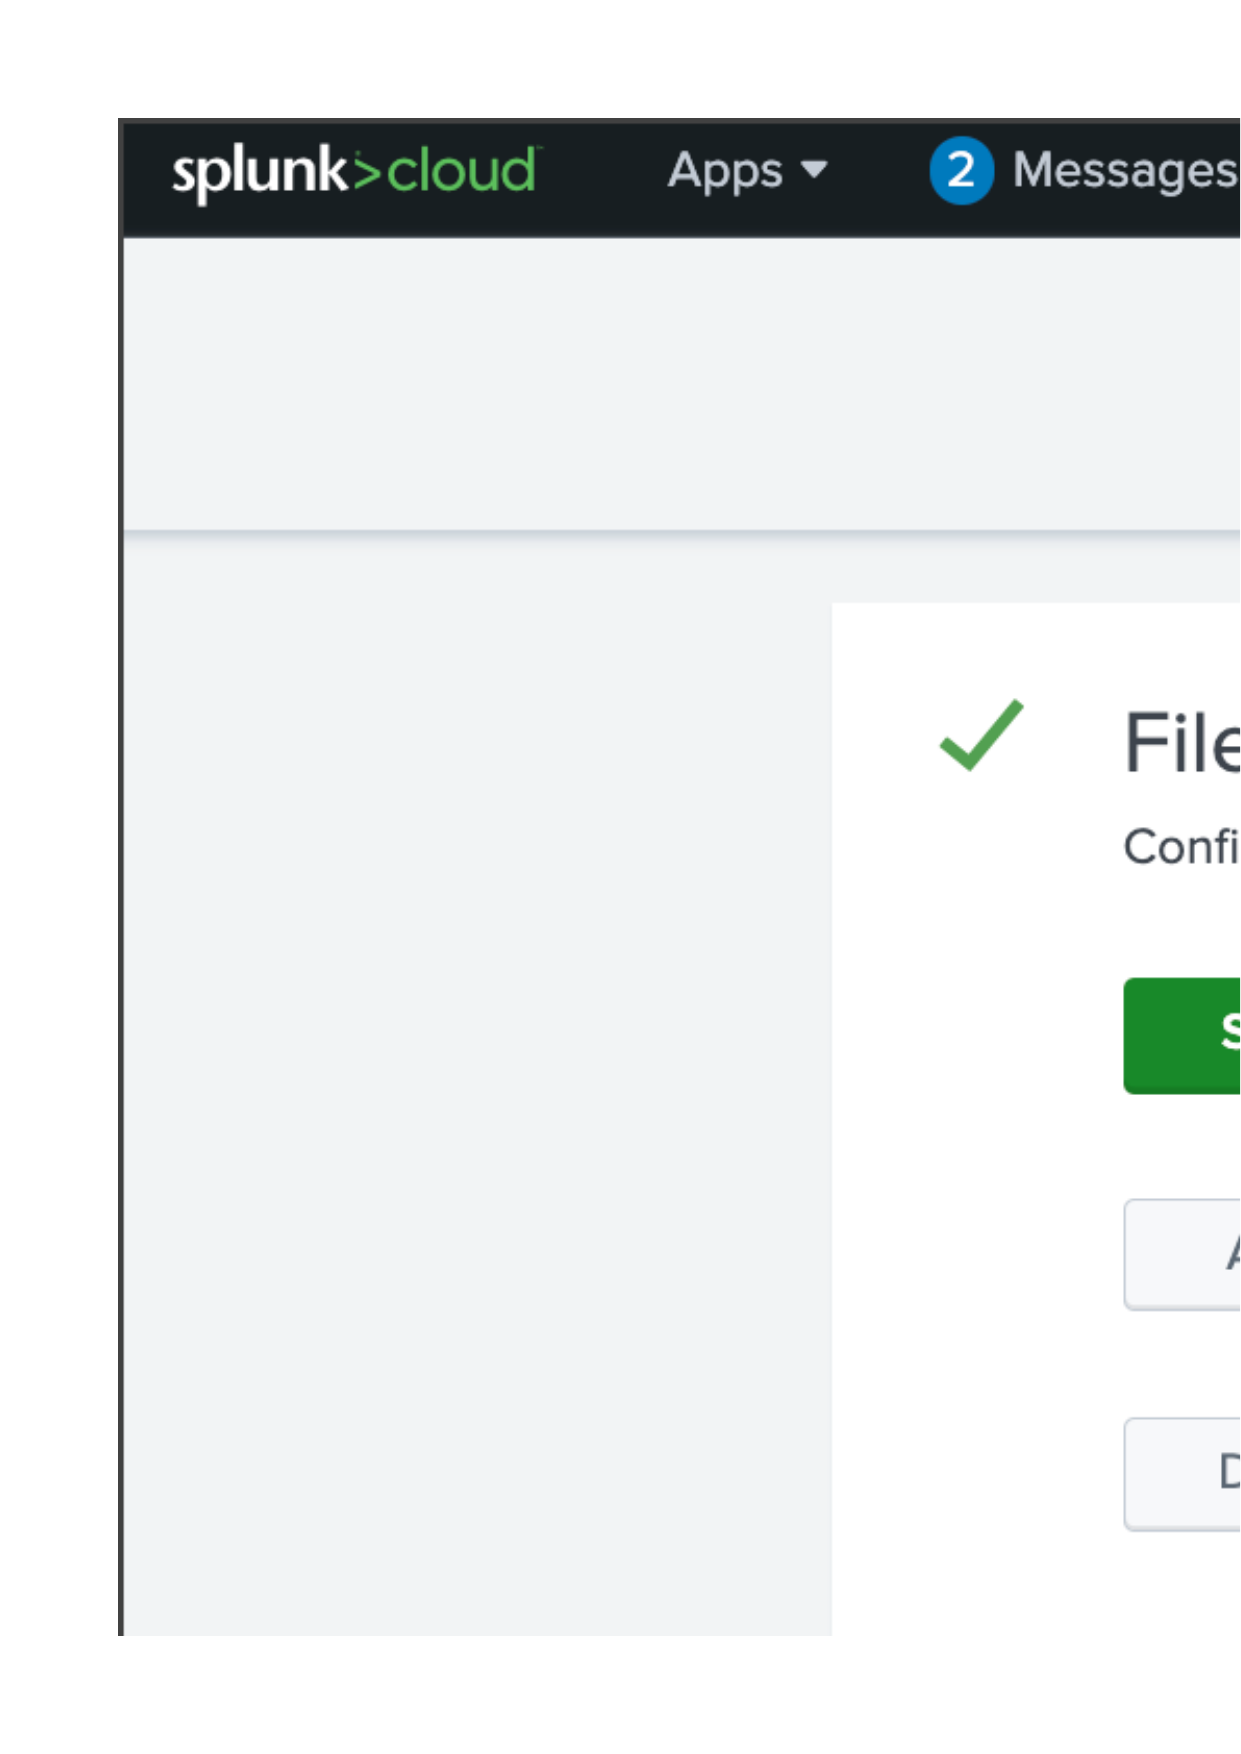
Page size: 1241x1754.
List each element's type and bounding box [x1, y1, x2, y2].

picture [118, 118, 1241, 1636]
